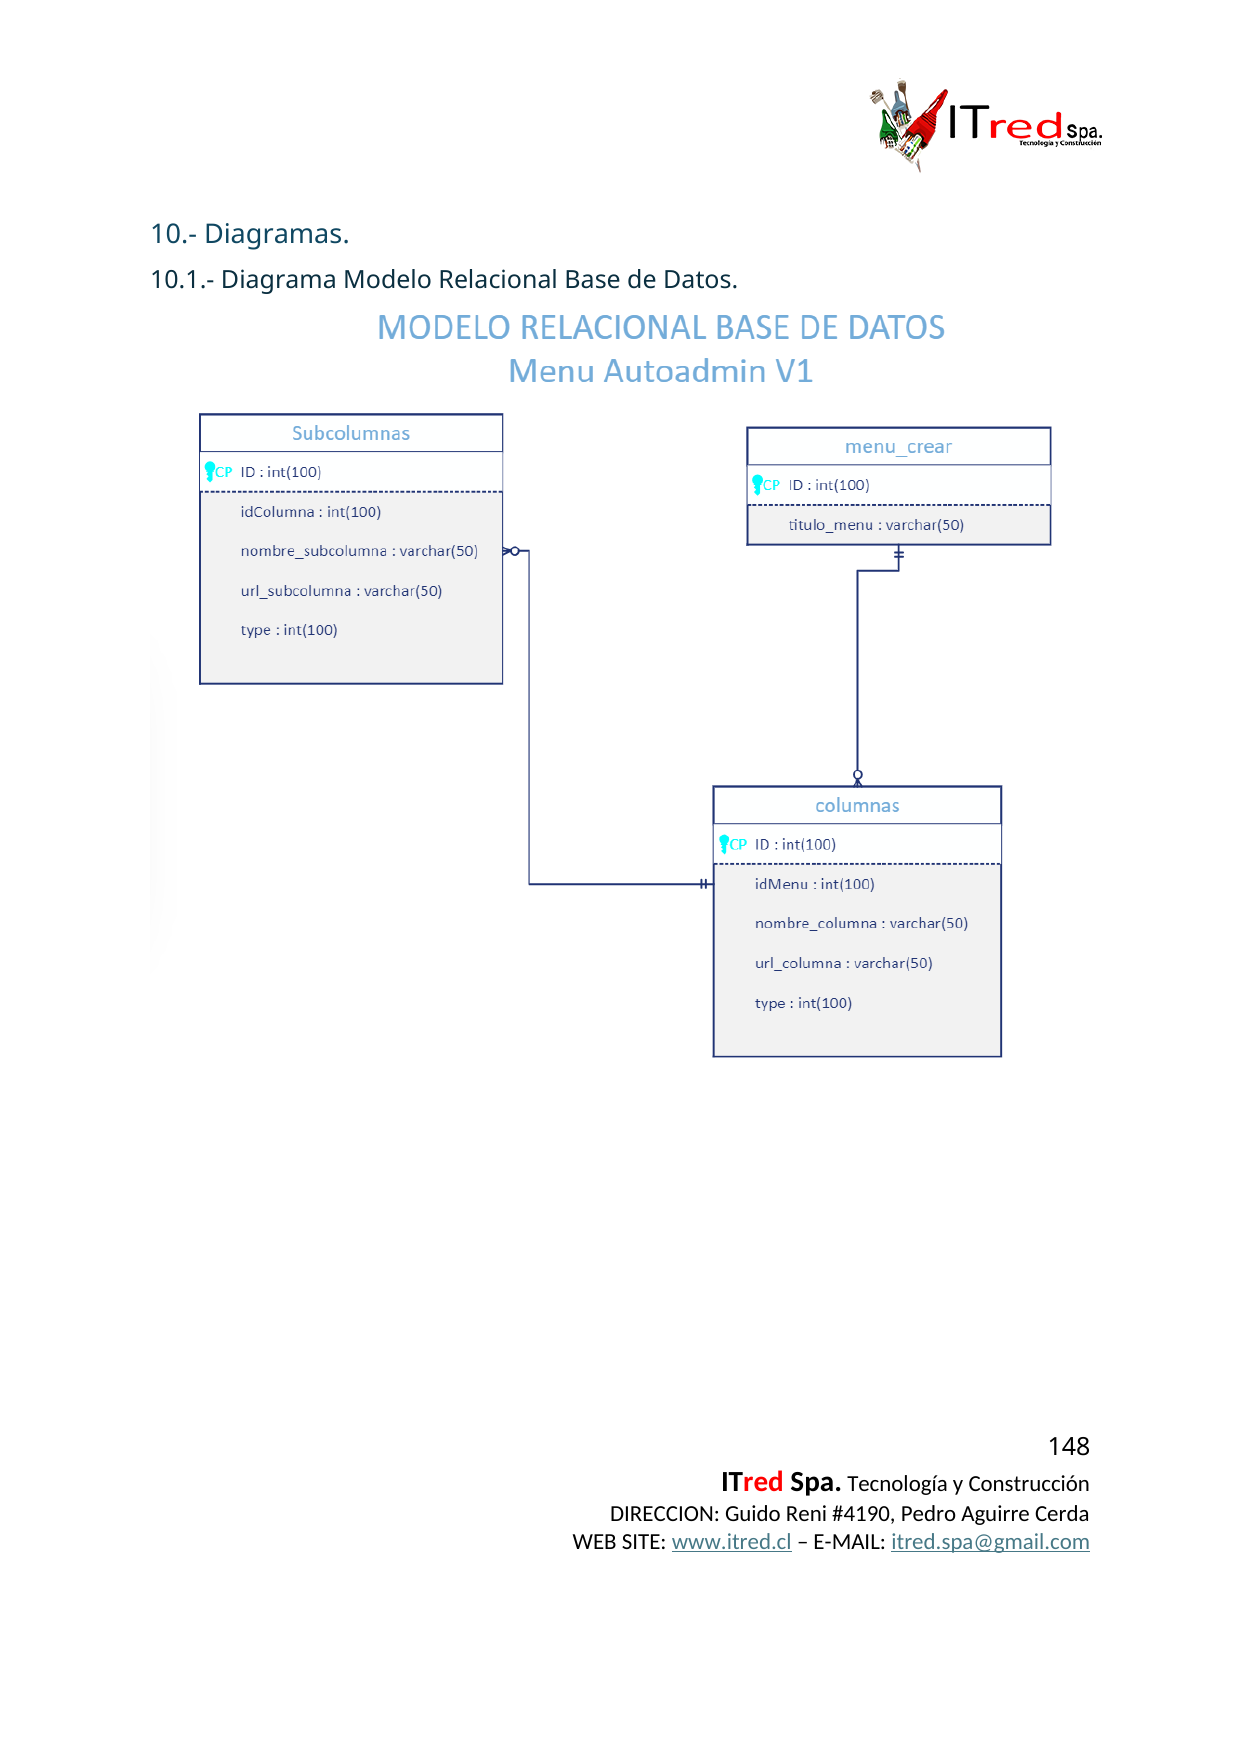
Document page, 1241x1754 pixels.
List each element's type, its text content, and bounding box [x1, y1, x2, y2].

subtitle 10.- Diagramas. [150, 215, 1090, 252]
picture [150, 301, 1091, 1084]
subtitle 10.1.- Diagrama Modelo Relacional Base de Datos. [150, 262, 1090, 296]
picture [868, 77, 1102, 174]
